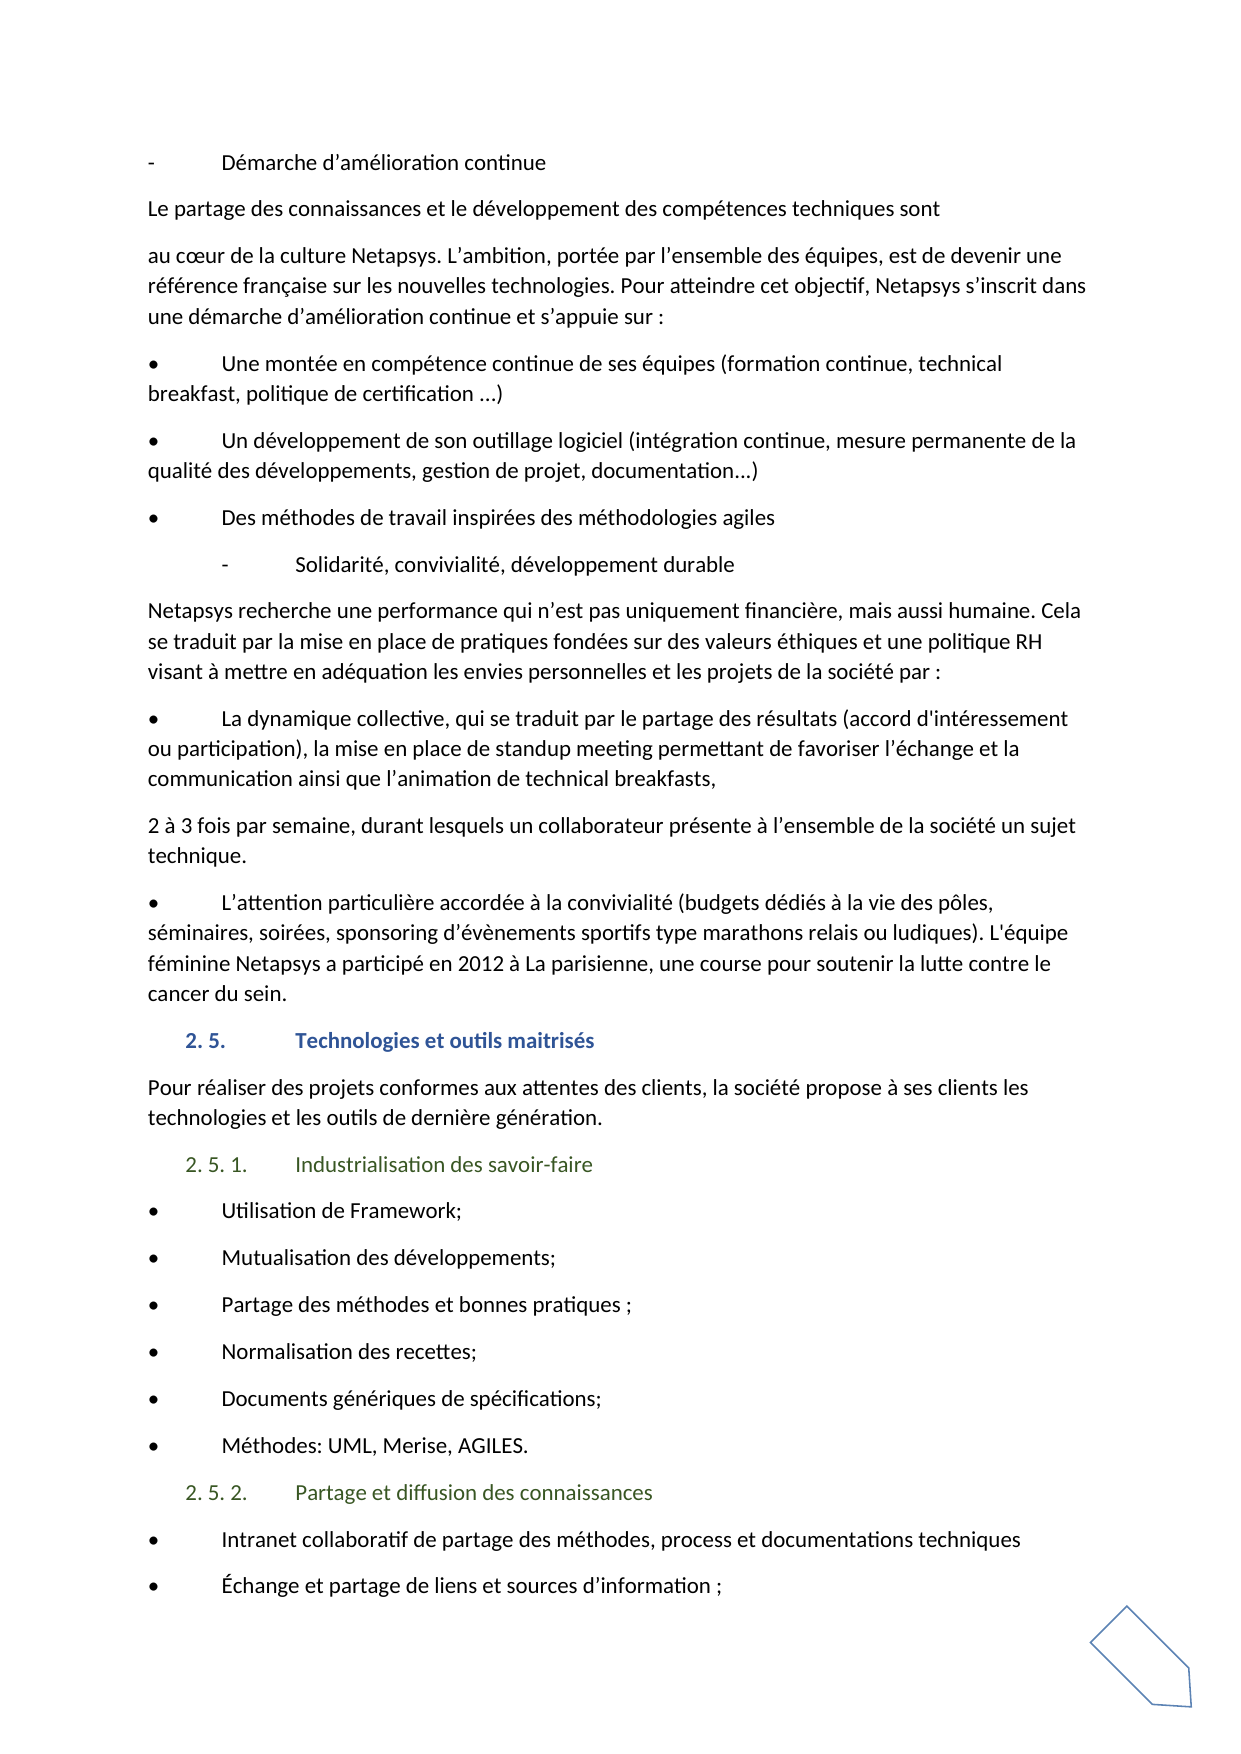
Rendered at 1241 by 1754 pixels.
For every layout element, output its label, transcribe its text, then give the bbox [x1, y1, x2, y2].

text • Des méthodes de travail inspirées des méthodologies agiles [148, 503, 1093, 531]
text • Un développement de son outillage logiciel (intégration continue, mesure permanente de la qualité des développements, gestion de projet, documentation...) [148, 426, 1093, 484]
text • Une montée en compétence continue de ses équipes (formation continue, technical breakfast, politique de certification ...) [148, 349, 1093, 407]
text • Documents génériques de spécifications; [148, 1384, 1093, 1412]
text Le partage des connaissances et le développement des compétences techniques sont [148, 194, 1093, 222]
text • Échange et partage de liens et sources d’information ; [148, 1572, 1093, 1599]
list Partage et diffusion des connaissances [185, 1478, 1093, 1506]
text - Démarche d’amélioration continue [148, 148, 1093, 176]
text • Partage des méthodes et bonnes pratiques ; [148, 1290, 1093, 1318]
text Netapsys recherche une performance qui n’est pas uniquement financière, mais aussi humaine. Cela se traduit par la mise en place de pratiques fondées sur des valeurs éthiques et une politique RH visant à mettre en adéquation les envies personnelles et les projets de la société par : [148, 597, 1093, 685]
text • La dynamique collective, qui se traduit par le partage des résultats (accord d'intéressement ou participation), la mise en place de standup meeting permettant de favoriser l’échange et la communication ainsi que l’animation de technical breakfasts, [148, 704, 1093, 792]
text • Méthodes: UML, Merise, AGILES. [148, 1431, 1093, 1459]
text • Intranet collaboratif de partage des méthodes, process et documentations techniques [148, 1525, 1093, 1553]
text • L’attention particulière accordée à la convivialité (budgets dédiés à la vie des pôles, séminaires, soirées, sponsoring d’évènements sportifs type marathons relais ou ludiques). L'équipe féminine Netapsys a participé en 2012 à La parisienne, une course pour soutenir la lutte contre le cancer du sein. [148, 888, 1093, 1007]
list Technologies et outils maitrisés [185, 1026, 1093, 1054]
text 2 à 3 fois par semaine, durant lesquels un collaborateur présente à l’ensemble de la société un sujet technique. [148, 811, 1093, 869]
list Industrialisation des savoir-faire [185, 1150, 1093, 1178]
text - Solidarité, convivialité, développement durable [148, 550, 1093, 578]
text • Normalisation des recettes; [148, 1337, 1093, 1365]
text • Mutualisation des développements; [148, 1243, 1093, 1271]
text • Utilisation de Framework; [148, 1197, 1093, 1224]
text au cœur de la culture Netapsys. L’ambition, portée par l’ensemble des équipes, est de devenir une référence française sur les nouvelles technologies. Pour atteindre cet objectif, Netapsys s’inscrit dans une démarche d’amélioration continue et s’appuie sur : [148, 241, 1093, 330]
text Pour réaliser des projets conformes aux attentes des clients, la société propose à ses clients les technologies et les outils de dernière génération. [148, 1073, 1093, 1131]
